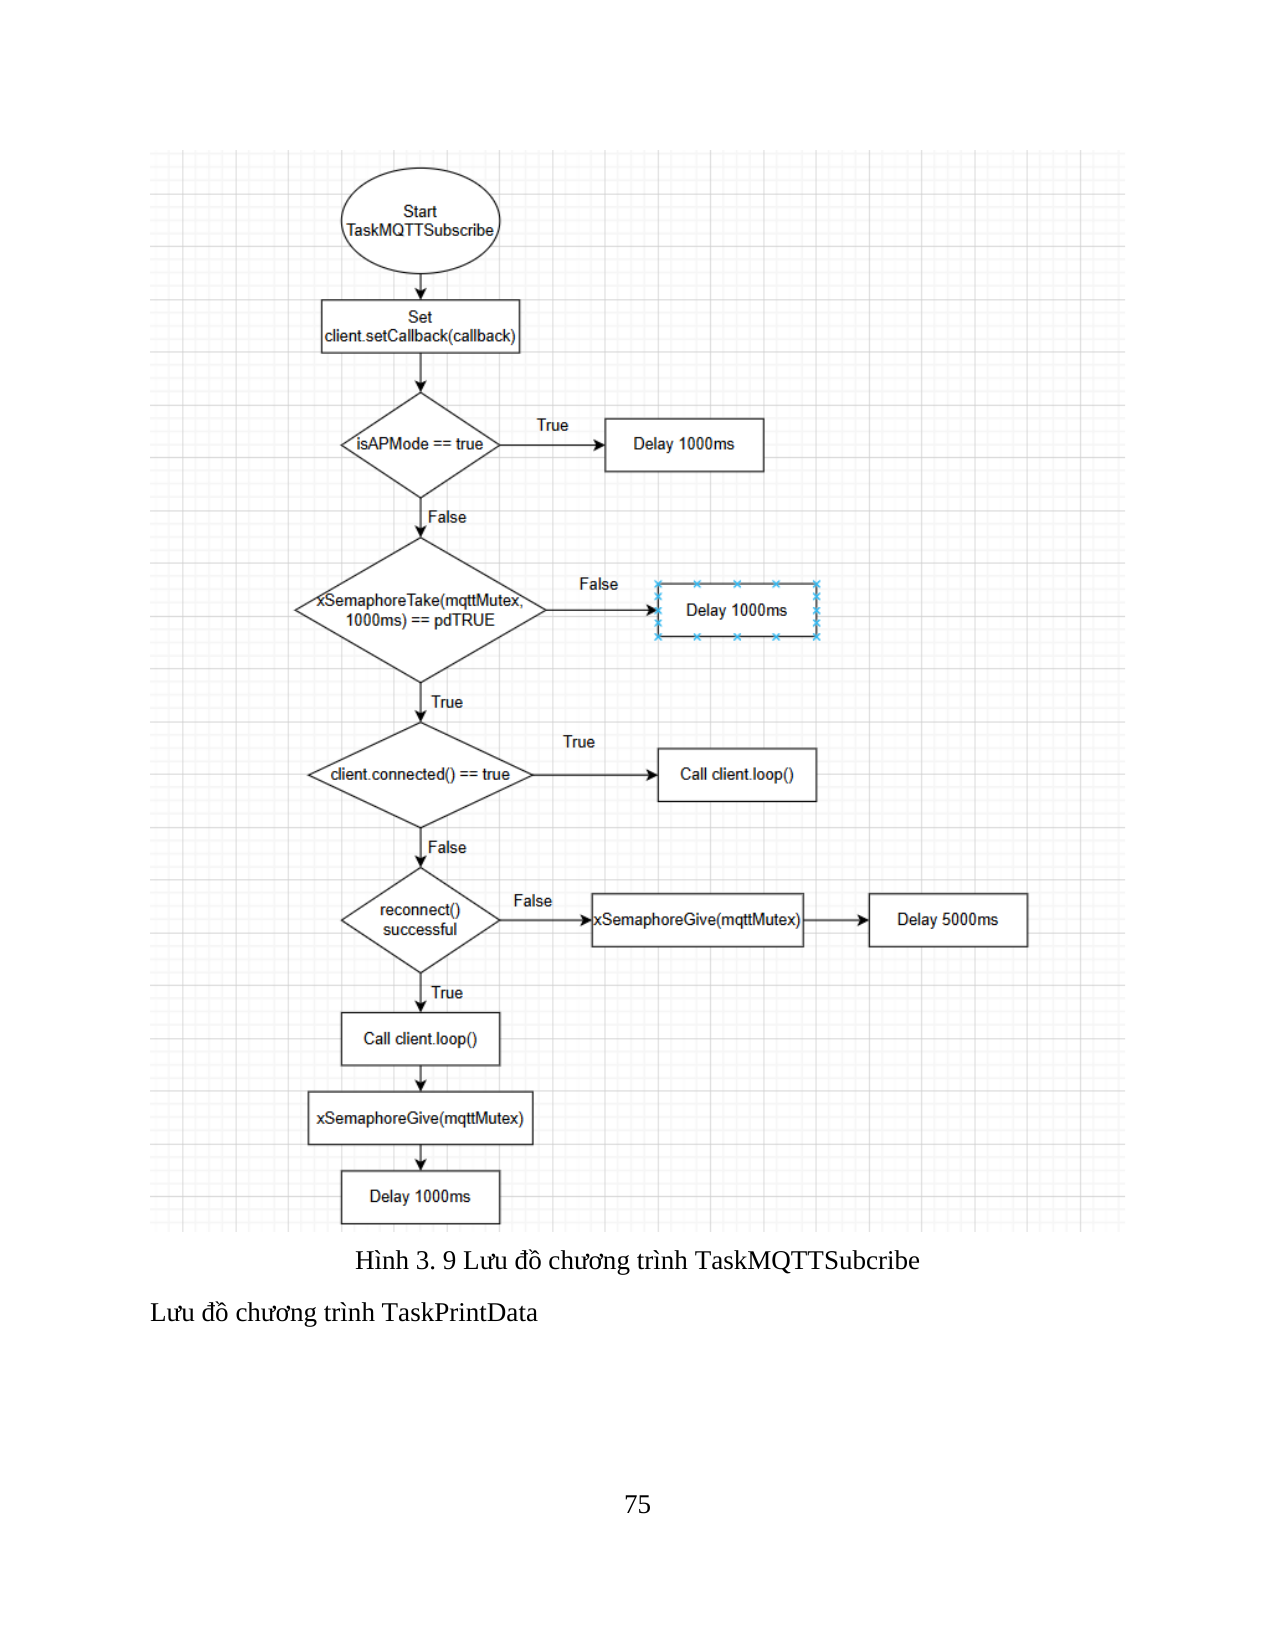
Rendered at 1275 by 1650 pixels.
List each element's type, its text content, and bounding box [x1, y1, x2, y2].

picture [150, 150, 1125, 1232]
text Lưu đồ chương trình TaskPrintData [150, 1296, 1125, 1327]
